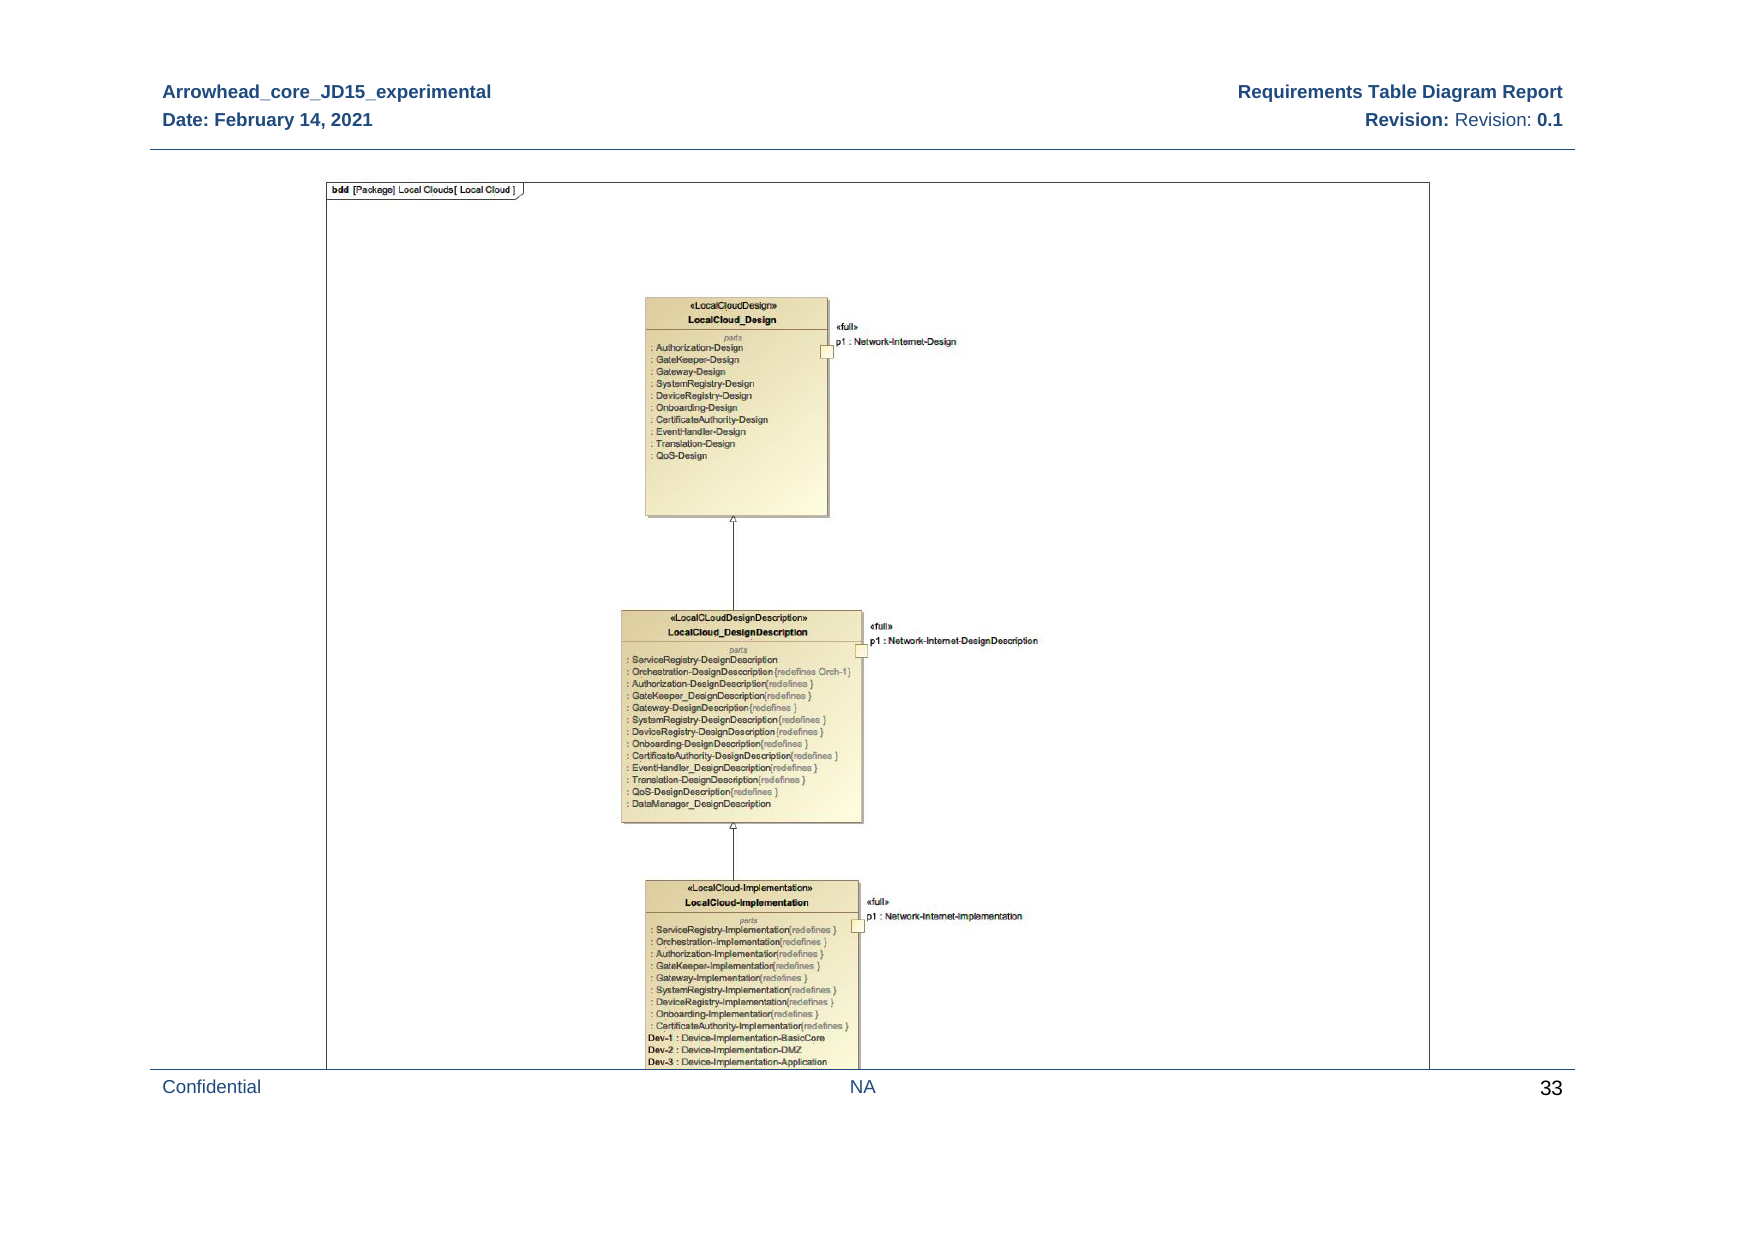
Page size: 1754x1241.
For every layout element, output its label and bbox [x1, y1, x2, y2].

picture [321, 177, 1433, 1069]
